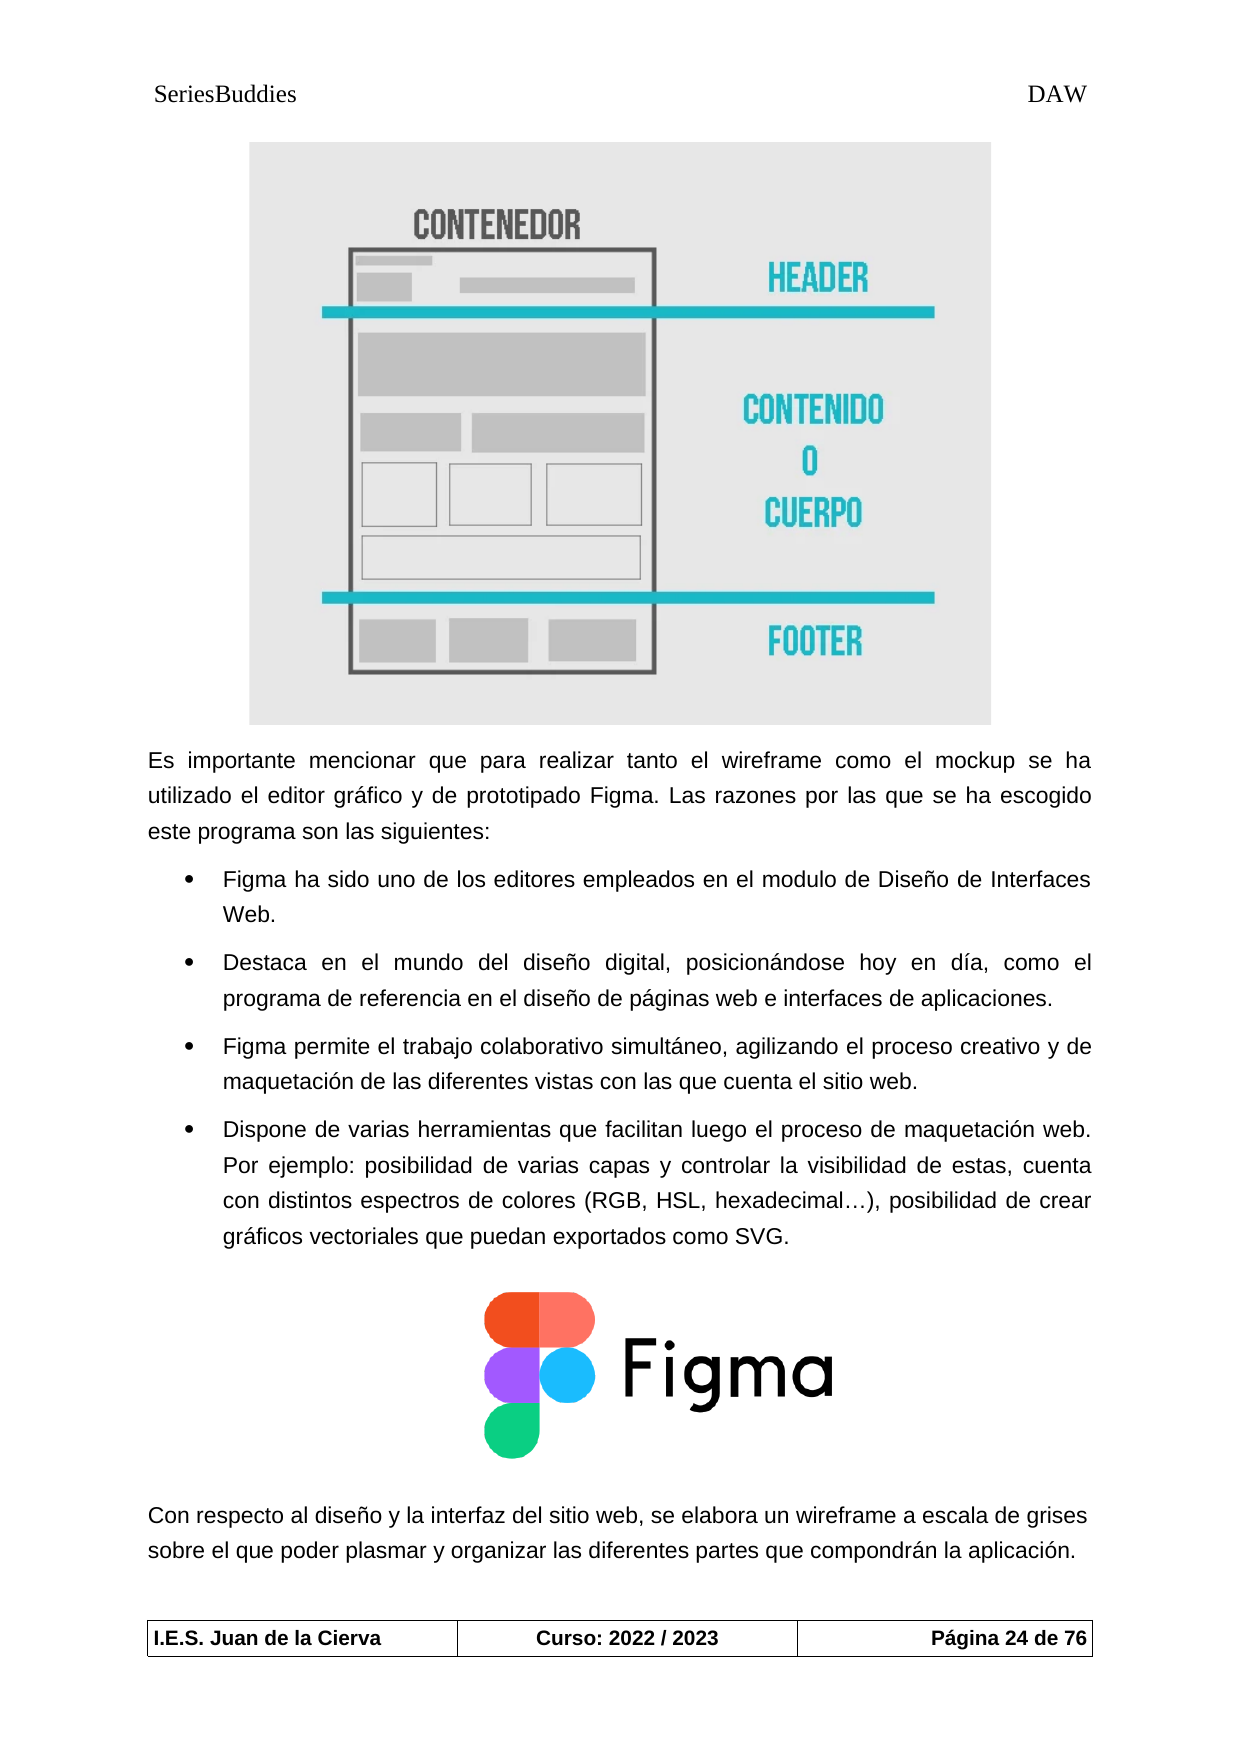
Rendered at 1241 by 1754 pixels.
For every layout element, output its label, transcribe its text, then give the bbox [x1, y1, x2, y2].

text Es importante mencionar que para realizar tanto el wireframe como el mockup se ha utilizado el editor gráfico y de prototipado Figma. Las razones por las que se ha escogido este programa son las siguientes: [148, 747, 1093, 844]
list Figma permite el trabajo colaborativo simultáneo, agilizando el proceso creativo y de maquetación de las diferentes vistas con las que cuenta el sitio web. [185, 1033, 1093, 1094]
picture [249, 142, 992, 725]
text Con respecto al diseño y la interfaz del sitio web, se elabora un wireframe a escala de grises sobre el que poder plasmar y organizar las diferentes partes que compondrán la aplicación. [148, 1502, 1093, 1564]
picture [449, 1270, 867, 1480]
list Dispone de varias herramientas que facilitan luego el proceso de maquetación web. Por ejemplo: posibilidad de varias capas y controlar la visibilidad de estas, cuenta con distintos espectros de colores (RGB, HSL, hexadecimal…), posibilidad de crear gráficos vectoriales que puedan exportados como SVG. [185, 1116, 1093, 1249]
list Figma ha sido uno de los editores empleados en el modulo de Diseño de Interfaces Web. [185, 866, 1093, 928]
list Destaca en el mundo del diseño digital, posicionándose hoy en día, como el programa de referencia en el diseño de páginas web e interfaces de aplicaciones. [185, 949, 1093, 1011]
